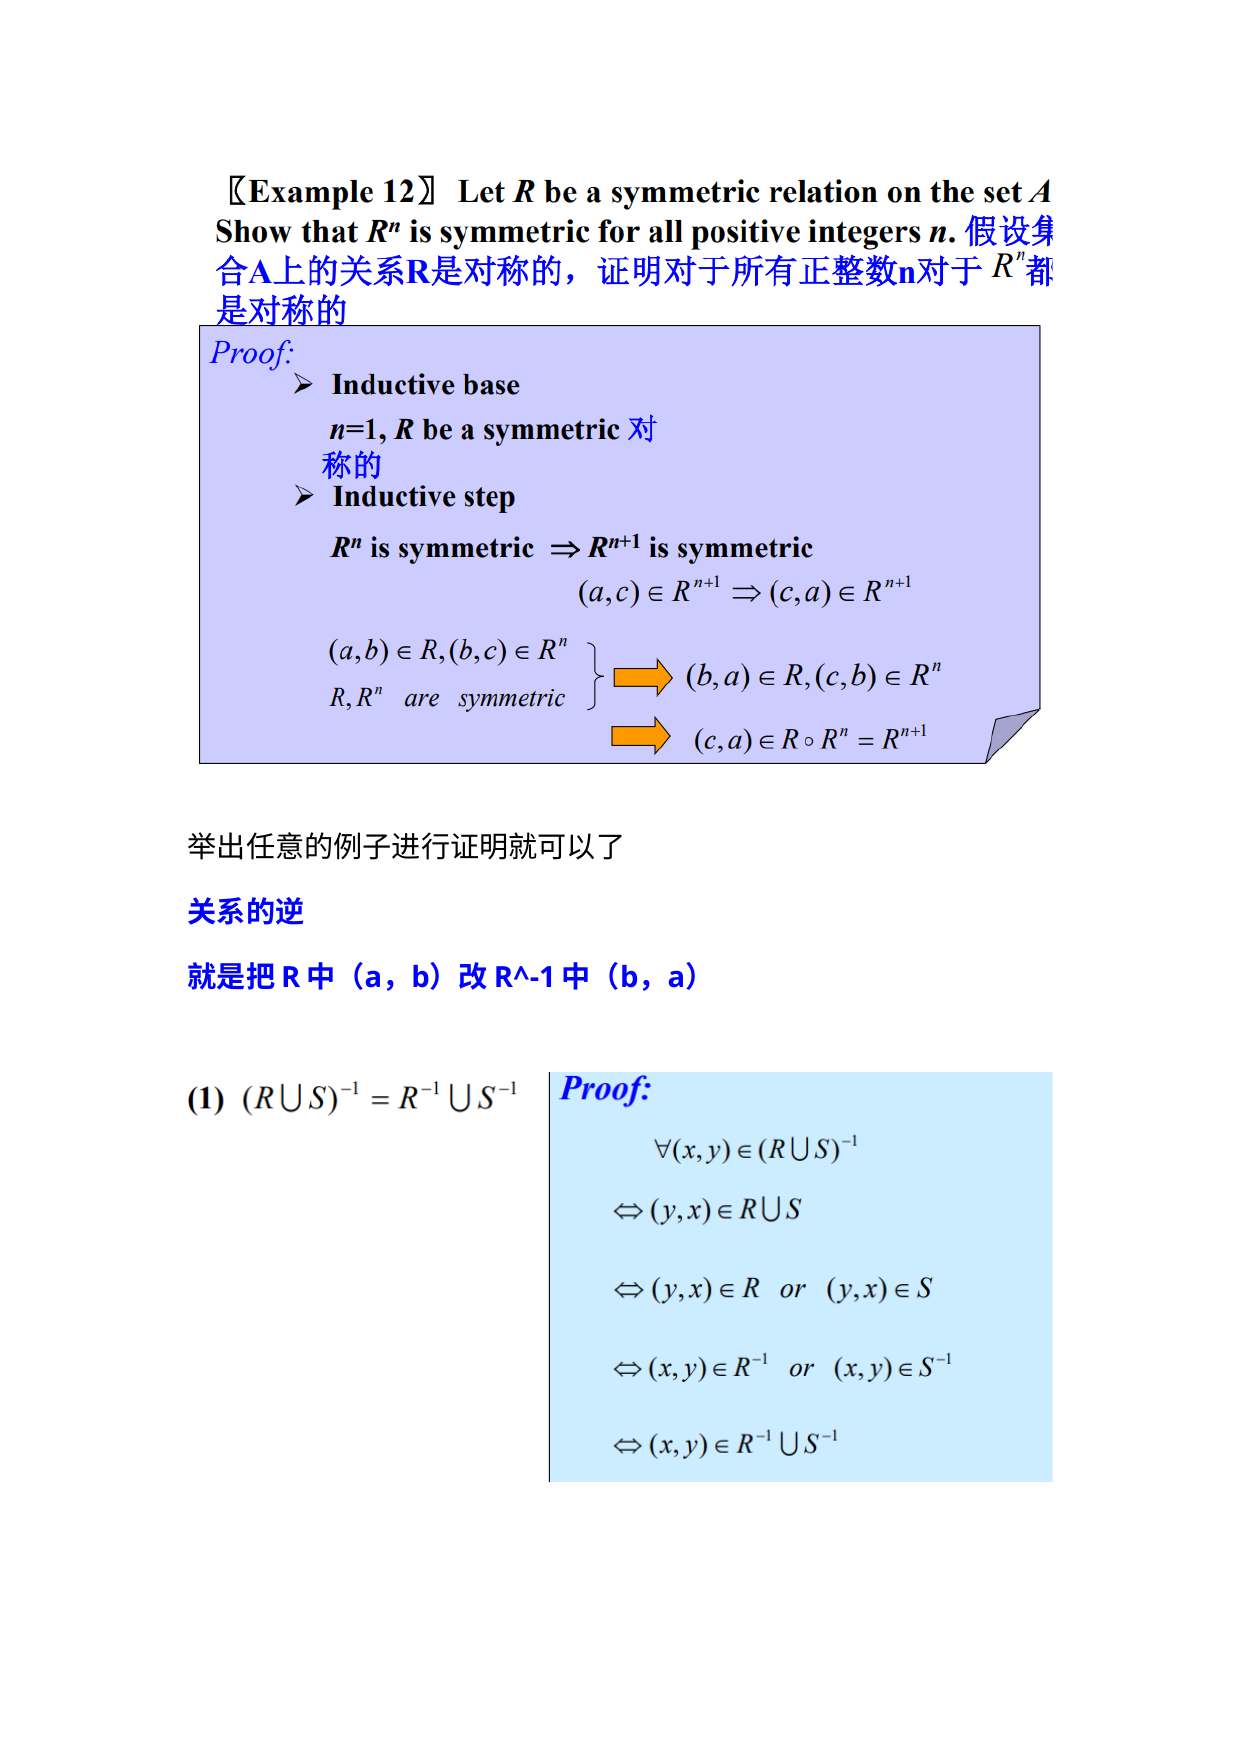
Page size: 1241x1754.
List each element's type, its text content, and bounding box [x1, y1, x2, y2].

picture [187, 162, 1053, 781]
picture [187, 1072, 1053, 1482]
text 关系的逆 [187, 877, 1053, 942]
text 举出任意的例子进行证明就可以了 [187, 812, 1053, 877]
text 就是把R中（a，b）改R^-1中（b，a） [187, 942, 1053, 1007]
